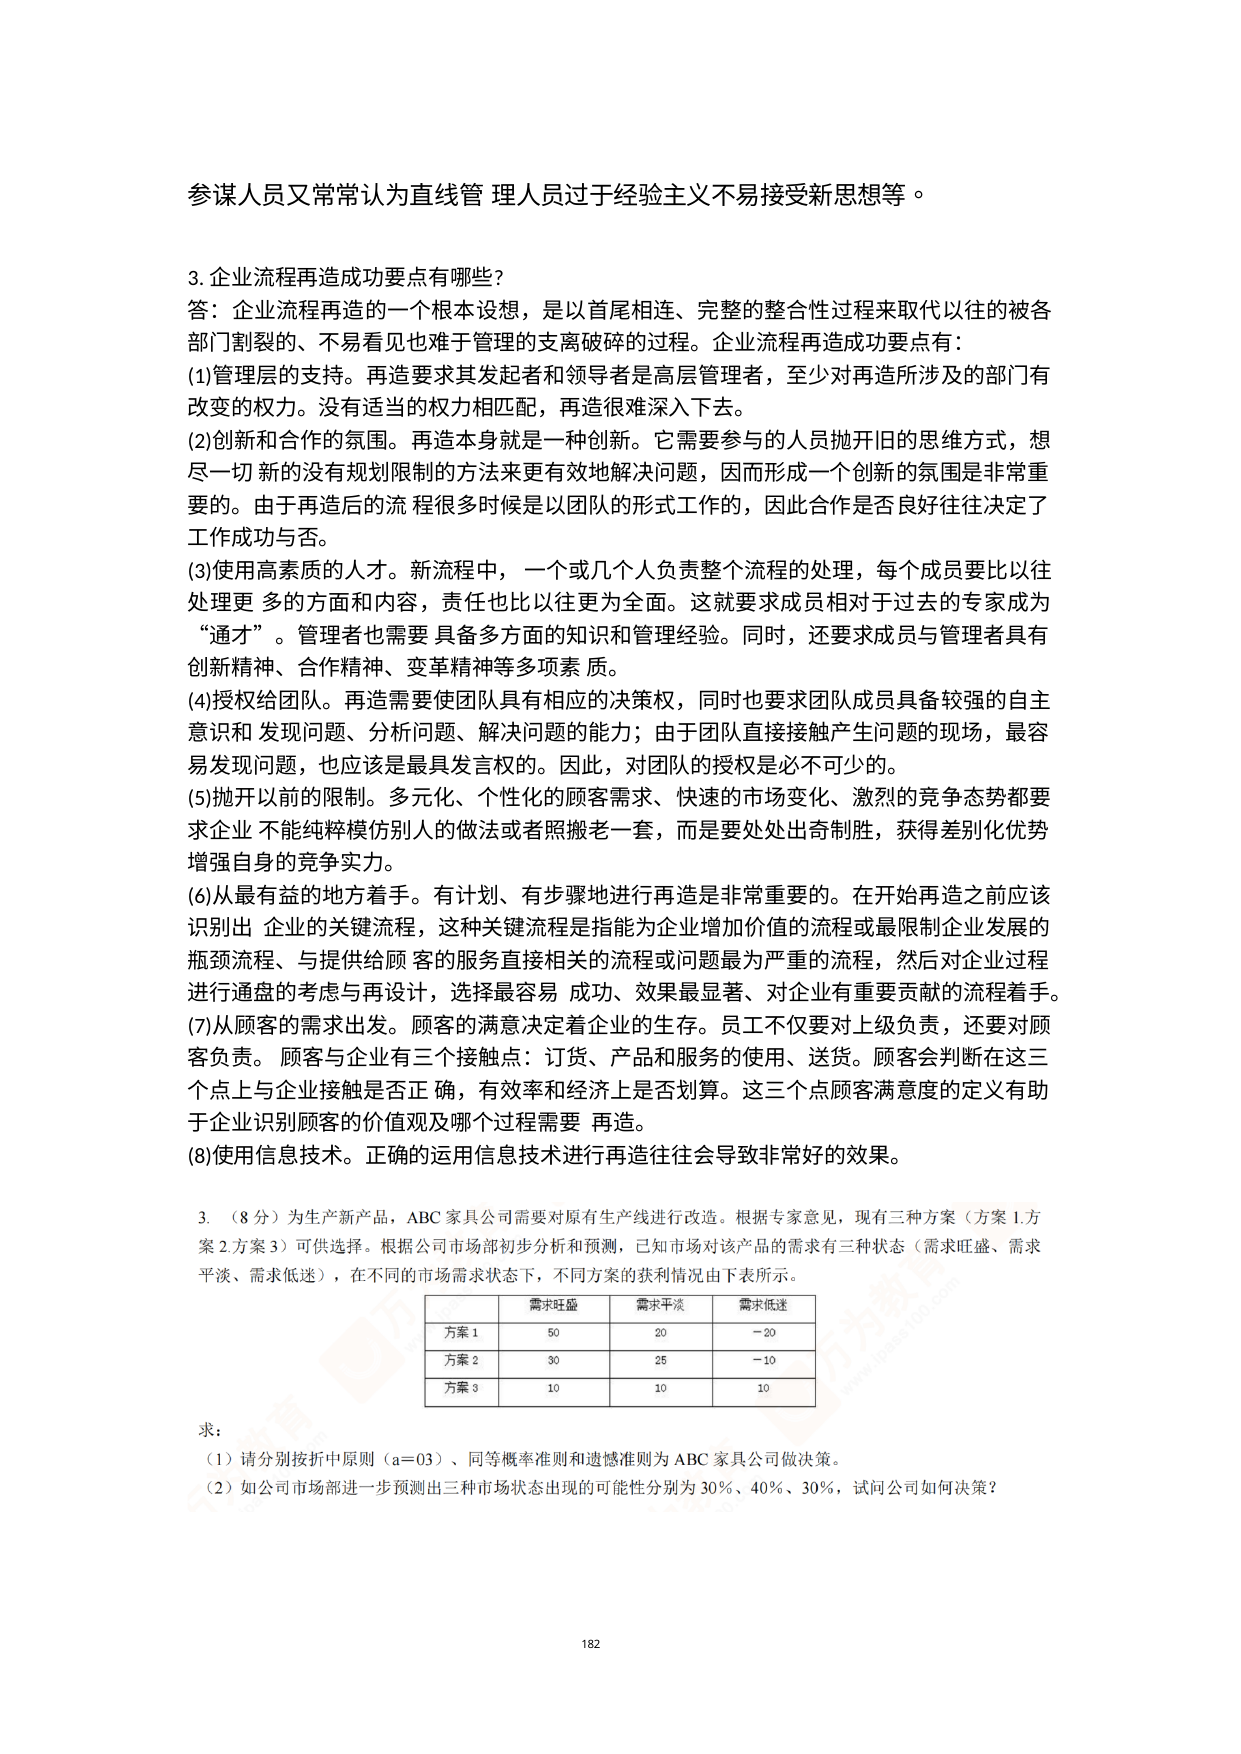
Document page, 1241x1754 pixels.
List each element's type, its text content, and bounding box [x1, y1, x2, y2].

text (6)从最有益的地方着手。有计划、有步骤地进行再造是非常重要的。在开始再造之前应该识别出 企业的关键流程，这种关键流程是指能为企业增加价值的流程或最限制企业发展的瓶颈流程、与提供给顾 客的服务直接相关的流程或问题最为严重的流程，然后对企业过程进行通盘的考虑与再设计，选择最容易 成功、效果最显著、对企业有重要贡献的流程着手。 [187, 877, 1053, 1007]
text (3)使用高素质的人才。新流程中， 一个或几个人负责整个流程的处理，每个成员要比以往处理更 多的方面和内容，责任也比以往更为全面。这就要求成员相对于过去的专家成为“通才”。管理者也需要 具备多方面的知识和管理经验。同时，还要求成员与管理者具有创新精神、合作精神、变革精神等多项素 质。 [187, 552, 1053, 682]
text (7)从顾客的需求出发。顾客的满意决定着企业的生存。员工不仅要对上级负责，还要对顾客负责。 顾客与企业有三个接触点：订货、产品和服务的使用、送货。顾客会判断在这三个点上与企业接触是否正 确，有效率和经济上是否划算。这三个点顾客满意度的定义有助于企业识别顾客的价值观及哪个过程需要 再造。 [187, 1007, 1053, 1137]
picture [187, 1202, 1052, 1512]
text (1)管理层的支持。再造要求其发起者和领导者是高层管理者，至少对再造所涉及的部门有改变的权力。没有适当的权力相匹配，再造很难深入下去。 [187, 357, 1053, 422]
text 答：企业流程再造的一个根本设想，是以首尾相连、完整的整合性过程来取代以往的被各部门割裂的、不易看见也难于管理的支离破碎的过程。企业流程再造成功要点有： [187, 292, 1053, 357]
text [187, 162, 989, 227]
text (5)抛开以前的限制。多元化、个性化的顾客需求、快速的市场变化、激烈的竞争态势都要求企业 不能纯粹模仿别人的做法或者照搬老一套，而是要处处出奇制胜，获得差别化优势，增强自身的竞争实力。 [187, 780, 1053, 877]
text (4)授权给团队。再造需要使团队具有相应的决策权，同时也要求团队成员具备较强的自主意识和 发现问题、分析问题、解决问题的能力；由于团队直接接触产生问题的现场，最容易发现问题，也应该是最具发言权的。因此，对团队的授权是必不可少的。 [187, 682, 1053, 780]
text (8)使用信息技术。正确的运用信息技术进行再造往往会导致非常好的效果。 [187, 1137, 1053, 1170]
text (2)创新和合作的氛围。再造本身就是一种创新。它需要参与的人员抛开旧的思维方式，想尽一切 新的没有规划限制的方法来更有效地解决问题，因而形成一个创新的氛围是非常重要的。由于再造后的流 程很多时候是以团队的形式工作的，因此合作是否良好往往决定了工作成功与否。 [187, 422, 1053, 552]
text 3. 企业流程再造成功要点有哪些? [187, 260, 1053, 292]
